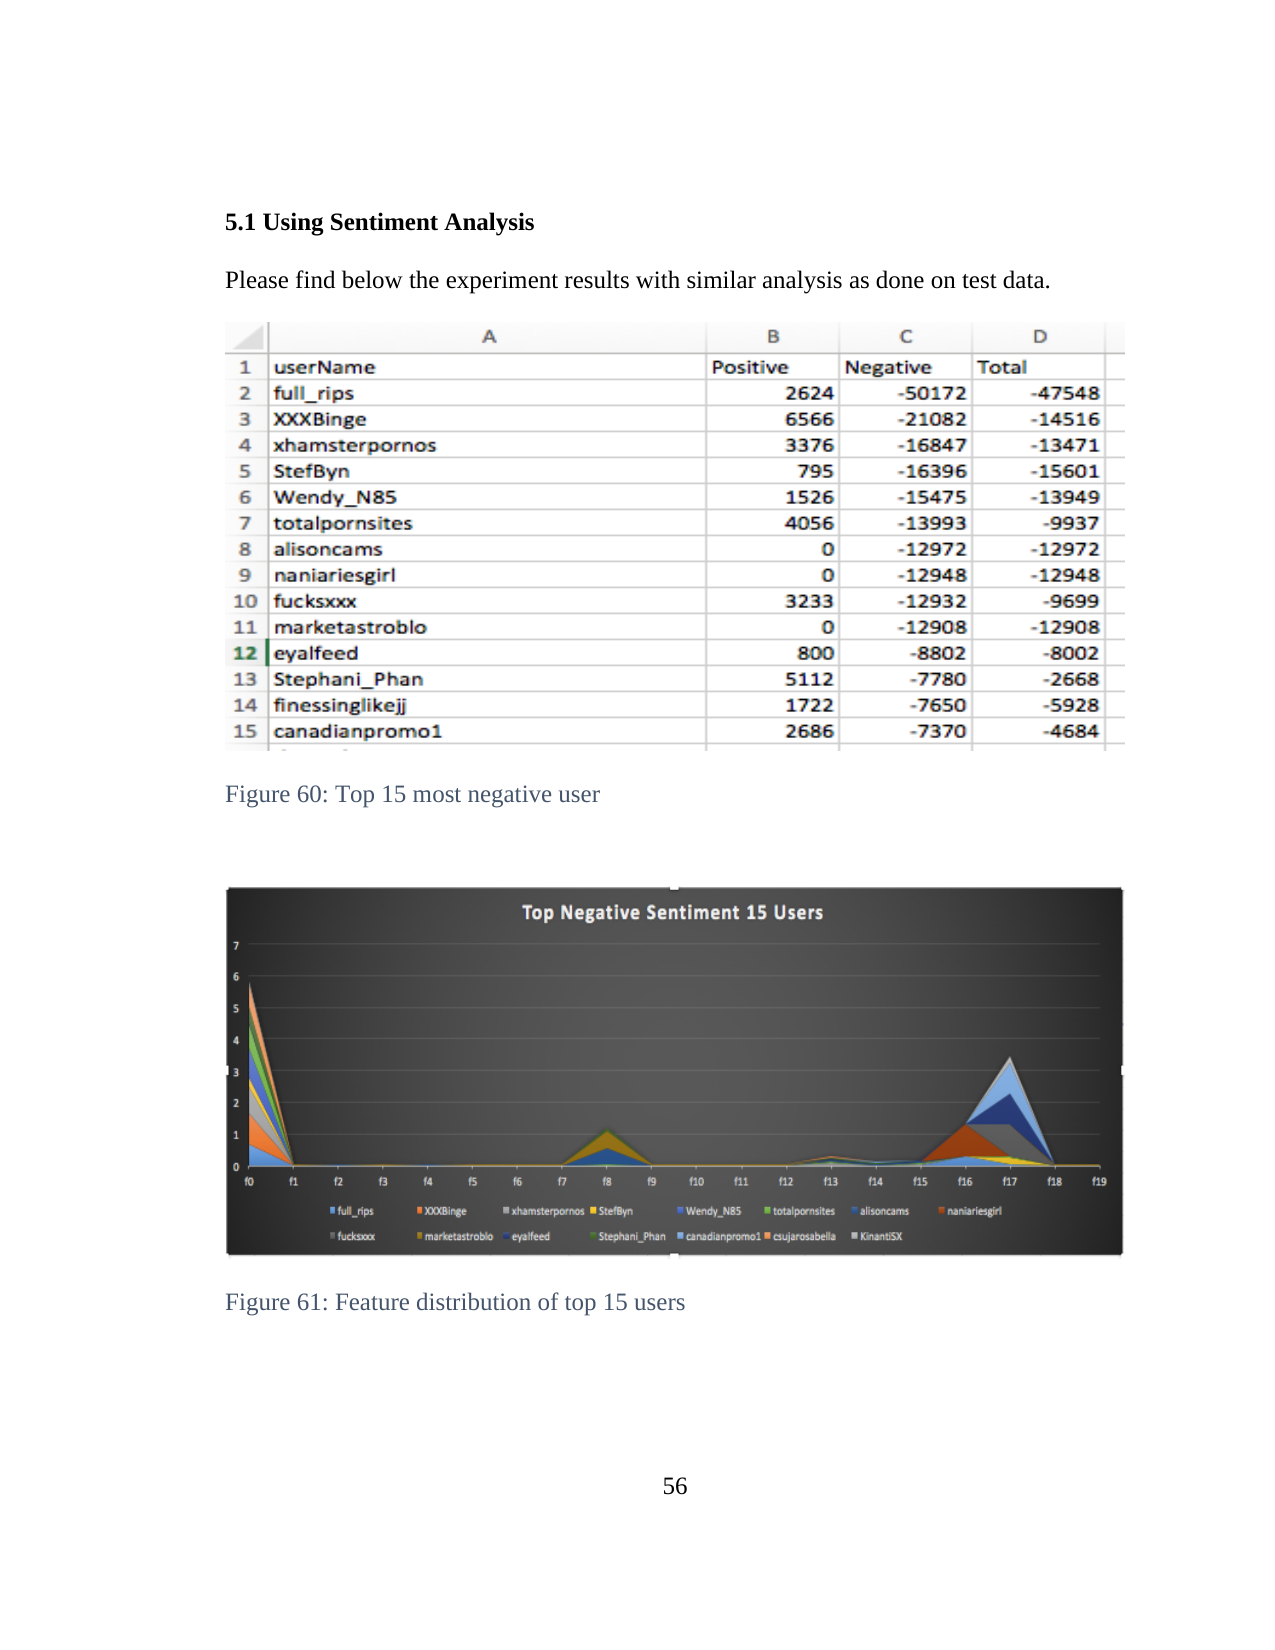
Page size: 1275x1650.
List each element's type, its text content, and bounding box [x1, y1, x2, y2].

text Please find below the experiment results with similar analysis as done on test data. [225, 265, 1125, 294]
text Figure 61: Feature distribution of top 15 users [225, 1287, 1125, 1316]
picture [225, 322, 1125, 751]
picture [225, 886, 1125, 1259]
text 5.1 Using Sentiment Analysis [225, 207, 1125, 236]
text Figure 60: Top 15 most negative user [225, 779, 1125, 808]
